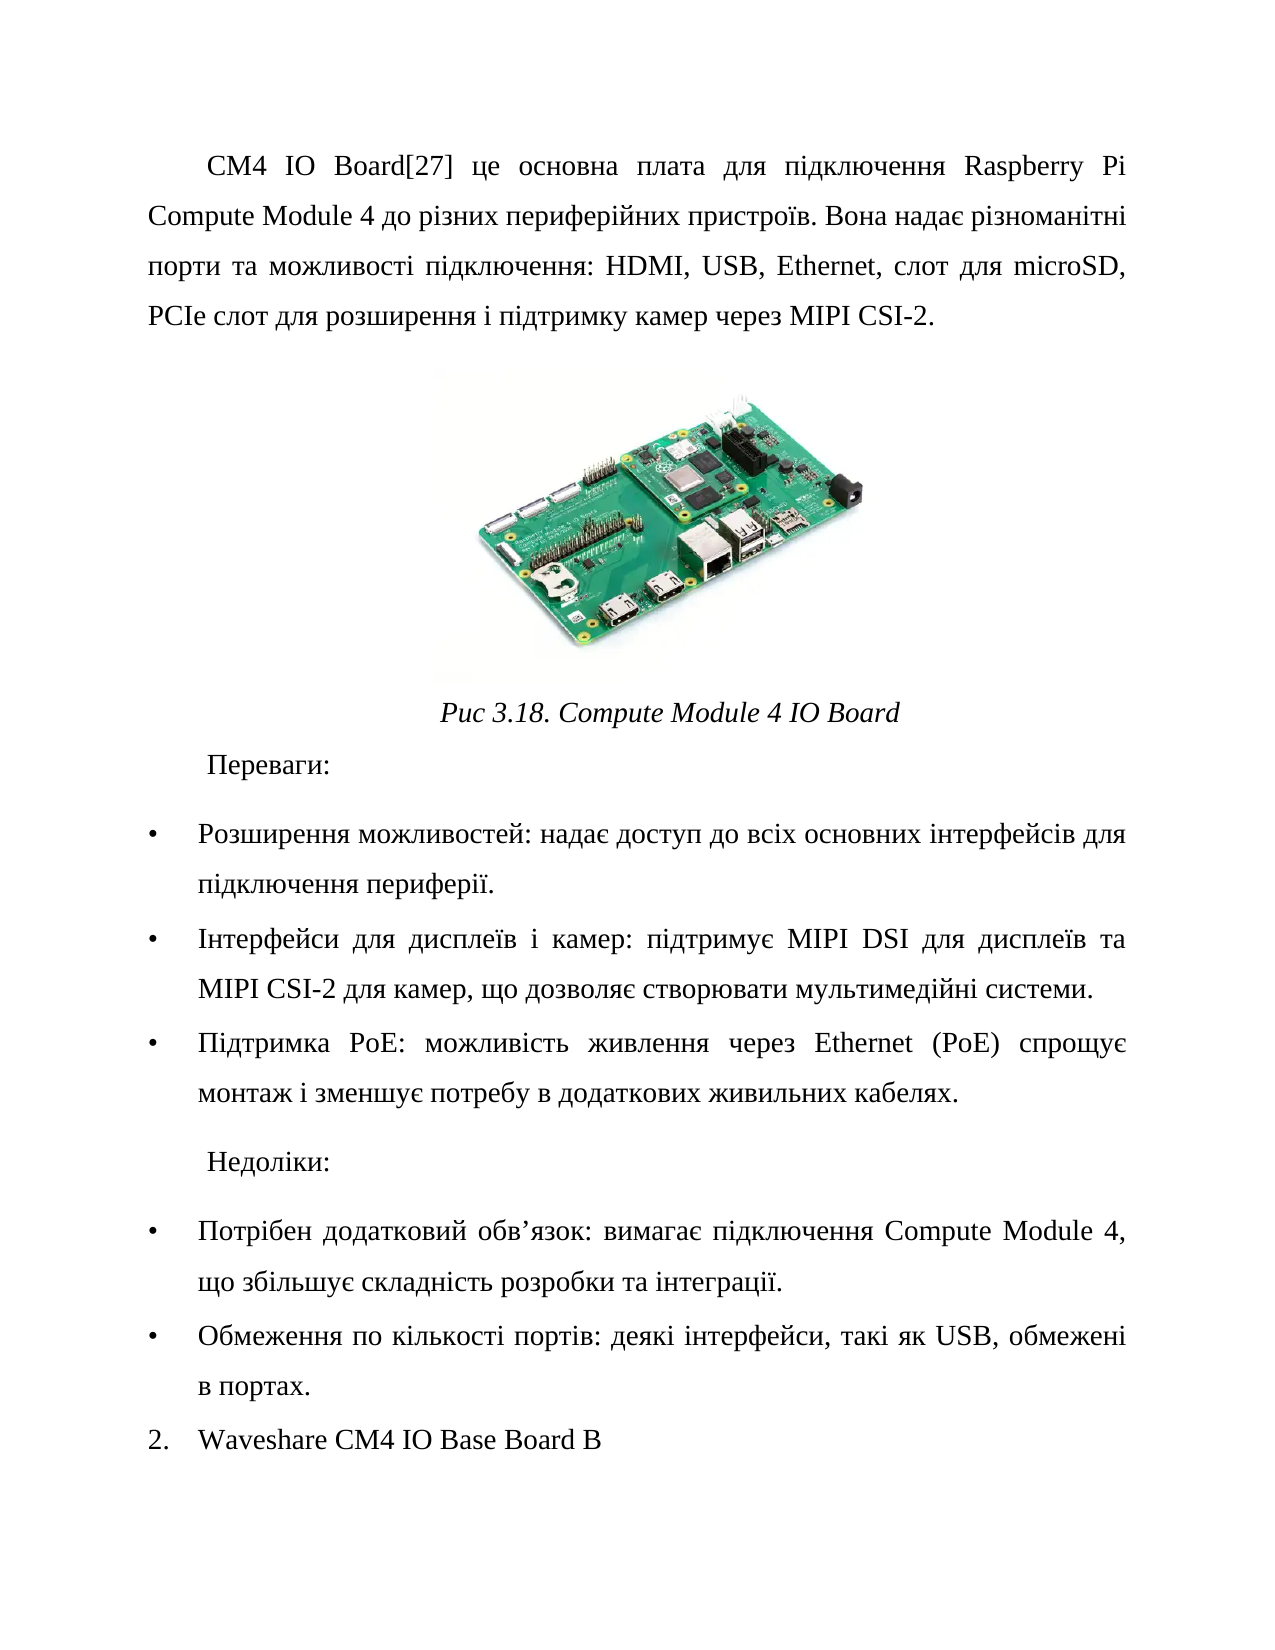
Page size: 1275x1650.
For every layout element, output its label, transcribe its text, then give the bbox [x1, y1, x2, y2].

list Потрібен додатковий обв’язок: вимагає підключення Compute Module 4, що збільшує складність розробки та інтеграції. [148, 1213, 1127, 1297]
text Недоліки: [148, 1144, 1127, 1178]
list Обмеження по кількості портів: деякі інтерфейси, такі як USB, обмежені в портах. [148, 1318, 1127, 1402]
list Розширення можливостей: надає доступ до всіх основних інтерфейсів для підключення периферії. [148, 816, 1127, 900]
text Переваги: [148, 747, 1127, 781]
list Waveshare CM4 IO Base Board B [148, 1422, 1127, 1456]
text Рис 3.18. Compute Module 4 IO Board [148, 695, 1127, 728]
list Підтримка PoE: можливість живлення через Ethernet (PoE) спрощує монтаж і зменшує потребу в додаткових живильних кабелях. [148, 1025, 1127, 1109]
picture [433, 367, 907, 683]
text CM4 IO Board[27] це основна плата для підключення Raspberry Pi Compute Module 4 до різних периферійних пристроїв. Вона надає різноманітні порти та можливості підключення: HDMI, USB, Ethernet, слот для microSD, PCIe слот для розширення і підтримку камер через MIPI CSI-2. [148, 148, 1127, 332]
list Інтерфейси для дисплеїв і камер: підтримує MIPI DSI для дисплеїв та MIPI CSI-2 для камер, що дозволяє створювати мультимедійні системи. [148, 921, 1127, 1004]
